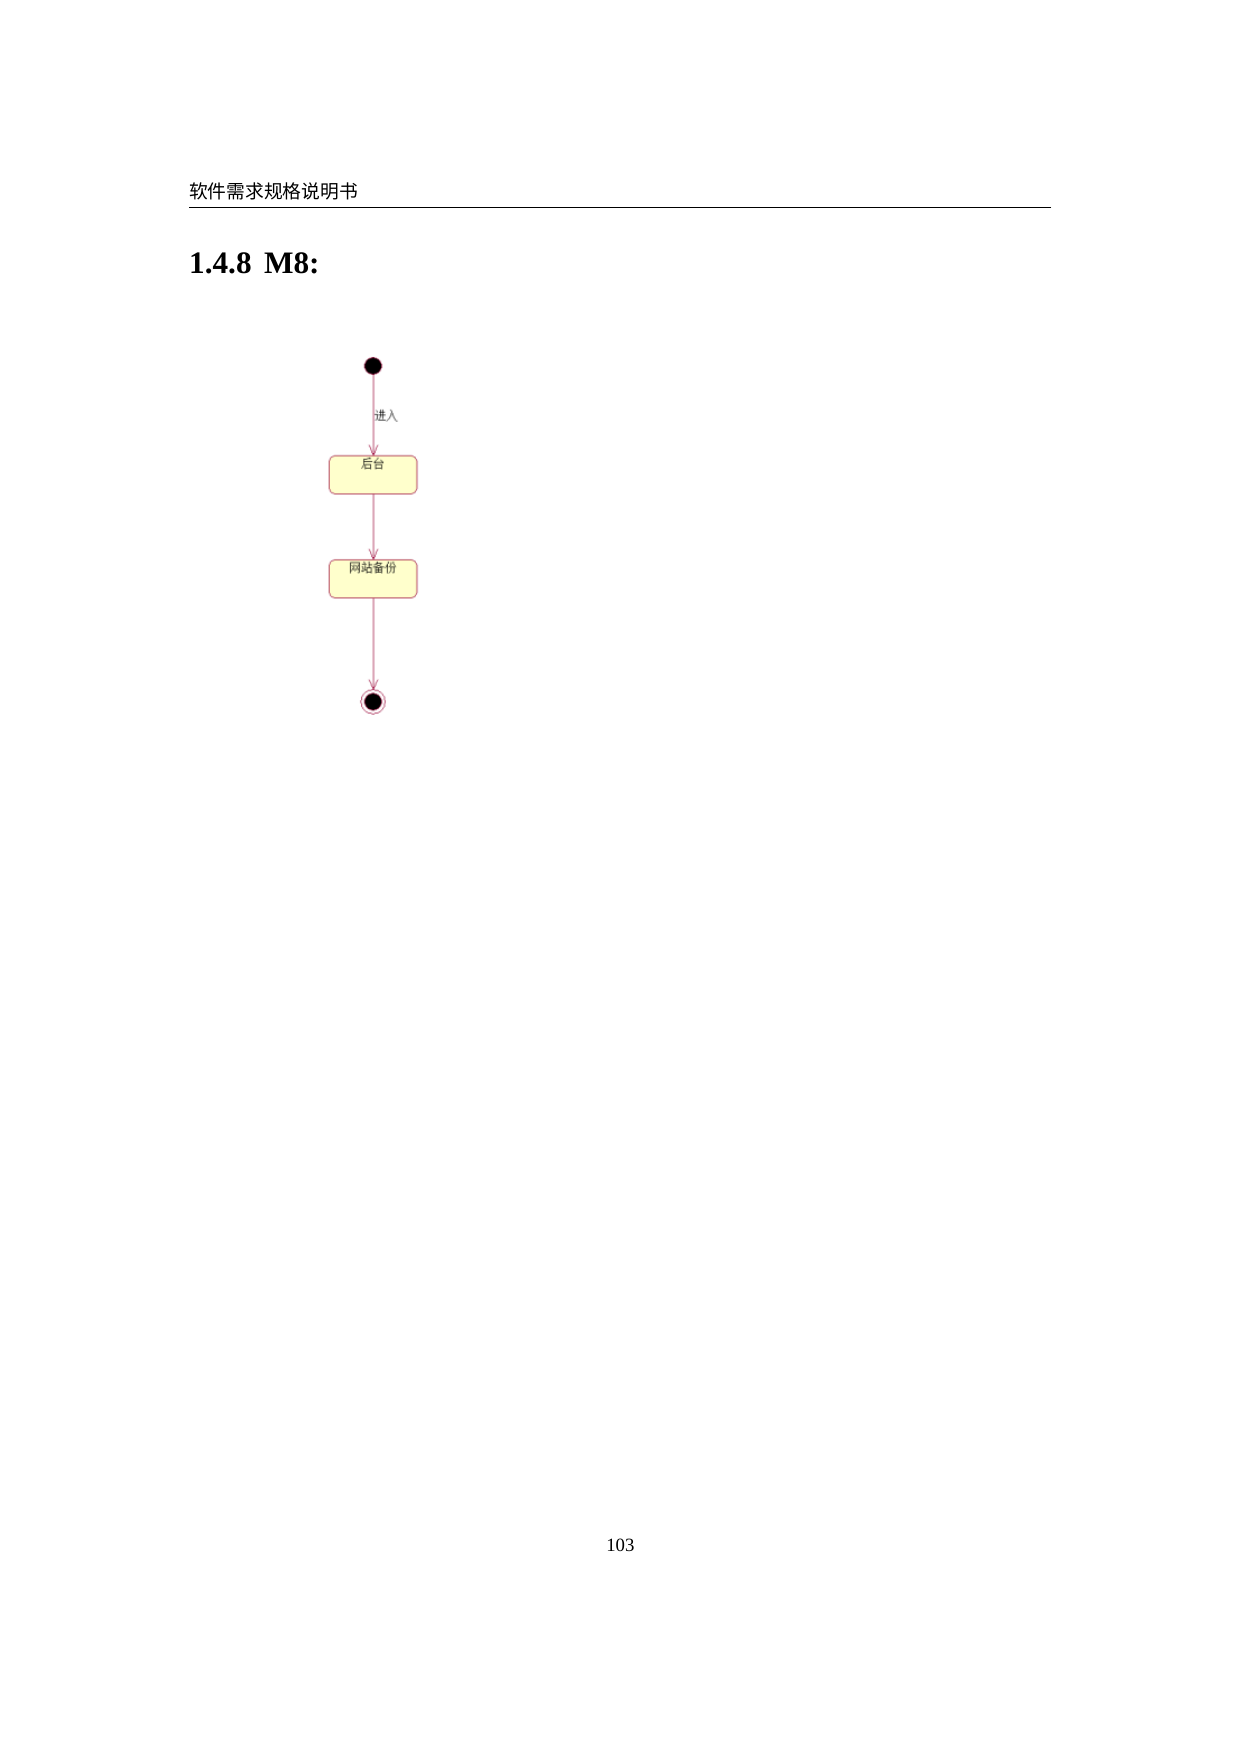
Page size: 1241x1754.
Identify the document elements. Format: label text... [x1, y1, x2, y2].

picture [188, 308, 547, 785]
subtitle M8: [189, 244, 1051, 280]
